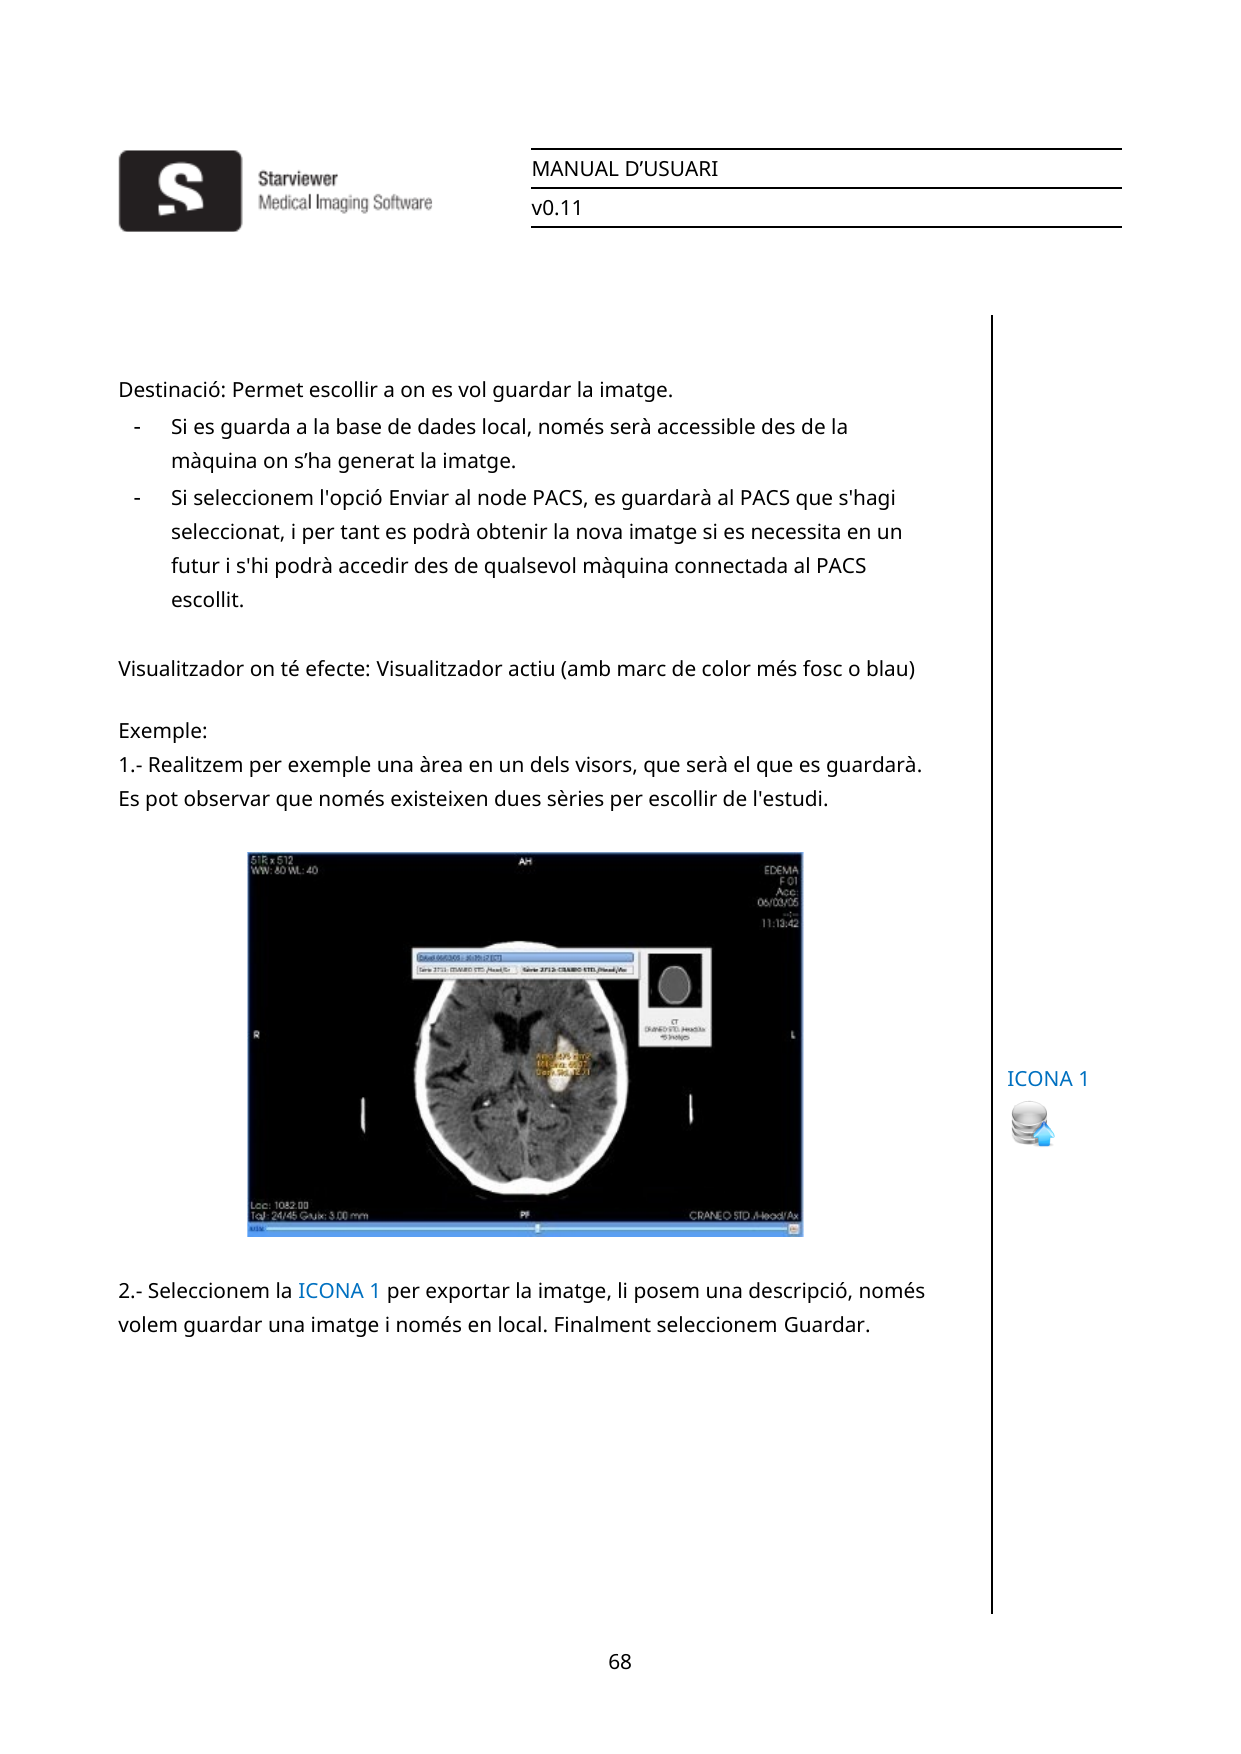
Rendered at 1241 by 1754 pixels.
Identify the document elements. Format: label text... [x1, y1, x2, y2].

text 1.- Realitzem per exemple una àrea en un dels visors, que serà el que es guardarà. Es pot observar que només existeixen dues sèries per escollir de l'estudi. [118, 750, 991, 813]
table_header ICONA 1 [993, 315, 1122, 1614]
text Exemple: [118, 716, 991, 744]
text 2.- Seleccionem la ICONA 1 per exportar la imatge, li posem una descripció, només volem guardar una imatge i només en local. Finalment seleccionem Guardar. [118, 1276, 991, 1338]
picture [247, 852, 804, 1237]
list Si seleccionem l'opció Enviar al node PACS, es guardarà al PACS que s'hagi seleccionat, i per tant es podrà obtenir la nova imatge si es necessita en un futur i s'hi podrà accedir des de qualsevol màquina connectada al PACS escollit. [133, 481, 991, 614]
text Visualitzador on té efecte: Visualitzador actiu (amb marc de color més fosc o blau) [118, 654, 991, 682]
text Destinació: Permet escollir a on es vol guardar la imatge. [118, 376, 991, 404]
picture [1007, 1098, 1060, 1151]
list Si es guarda a la base de dades local, només serà accessible des de la màquina on s’ha generat la imatge. [133, 409, 991, 475]
